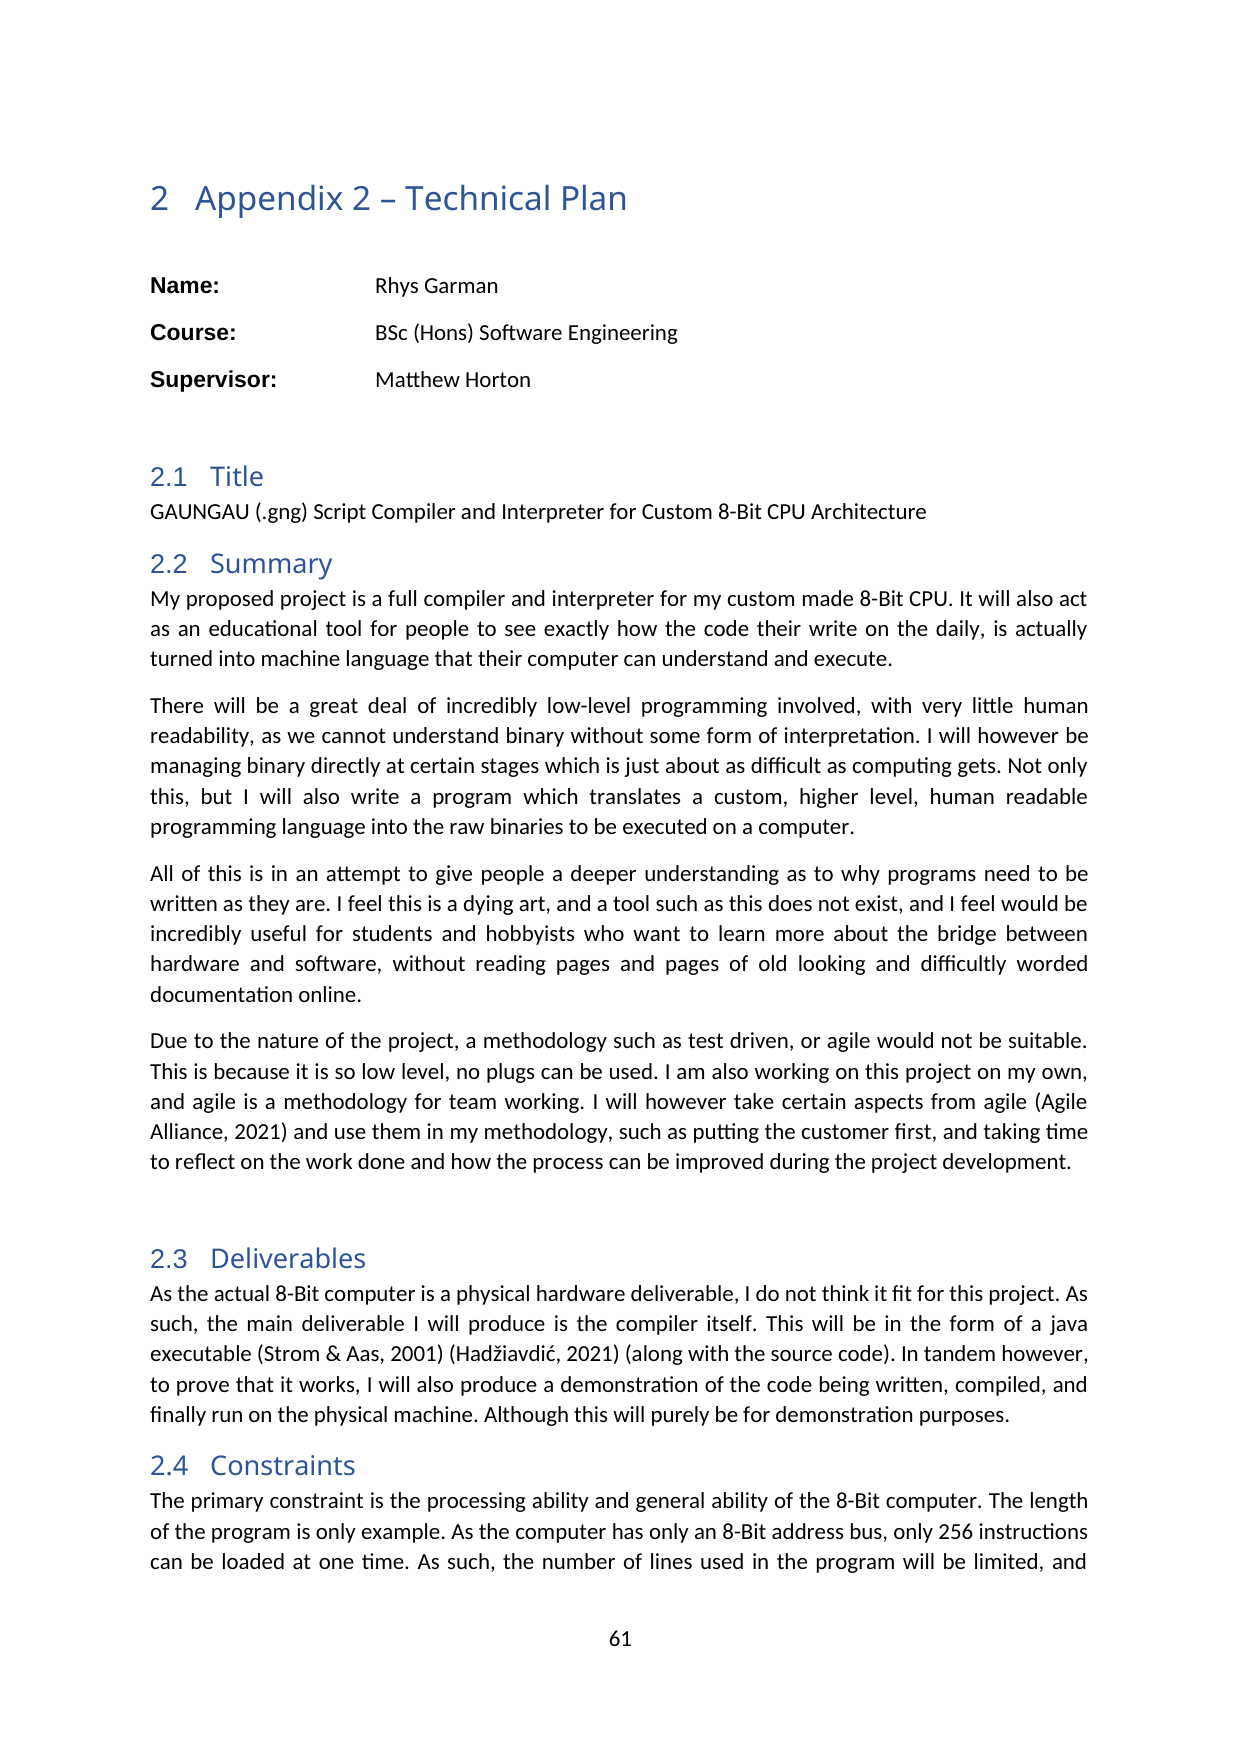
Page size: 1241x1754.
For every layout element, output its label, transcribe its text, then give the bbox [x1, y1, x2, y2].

text My proposed project is a full compiler and interpreter for my custom made 8-Bit CPU. It will also act as an educational tool for people to see exactly how the code their write on the daily, is actually turned into machine language that their computer can understand and execute. [150, 584, 1090, 672]
text Course: BSc (Hons) Software Engineering [150, 318, 1090, 347]
text Name: Rhys Garman [150, 272, 1090, 300]
subtitle Summary [150, 544, 1090, 581]
text There will be a great deal of incredibly low-level programming involved, with very little human readability, as we cannot understand binary without some form of interpretation. I will however be managing binary directly at certain stages which is just about as difficult as computing gets. Not only this, but I will also write a program which translates a custom, higher level, human readable programming language into the raw binaries to be executed on a computer. [150, 691, 1090, 840]
text Due to the nature of the project, a methodology such as test driven, or agile would not be suitable. This is because it is so low level, no plugs can be used. I am also working on this project on my own, and agile is a methodology for team working. I will however take certain aspects from agile (Agile Alliance, 2021) and use them in my methodology, such as putting the customer first, and taking time to reflect on the work done and how the process can be improved during the project development. [150, 1027, 1090, 1175]
subtitle Title [150, 457, 1090, 494]
subtitle Deliverables [150, 1239, 1090, 1276]
text All of this is in an attempt to give people a deeper understanding as to why programs need to be written as they are. I feel this is a dying art, and a tool such as this does not exist, and I feel would be incredibly useful for students and hobbyists who want to learn more about the bridge between hardware and software, without reading pages and pages of old looking and difficultly worded documentation online. [150, 859, 1090, 1008]
text As the actual 8-Bit computer is a physical hardware deliverable, I do not think it fit for this project. As such, the main deliverable I will produce is the compiler itself. This will be in the form of a java executable (Strom & Aas, 2001) (Hadžiavdić, 2021) (along with the source code). In tandem however, to prove that it works, I will also produce a demonstration of the code being written, compiled, and finally run on the physical machine. Although this will purely be for demonstration purposes. [150, 1279, 1090, 1428]
subtitle Appendix 2 – Technical Plan [150, 175, 1090, 220]
text Supervisor: Matthew Horton [150, 365, 1090, 393]
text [150, 1487, 1090, 1575]
text GAUNGAU (.gng) Script Compiler and Interpreter for Custom 8-Bit CPU Architecture [150, 497, 1090, 525]
subtitle Constraints [150, 1447, 1090, 1484]
